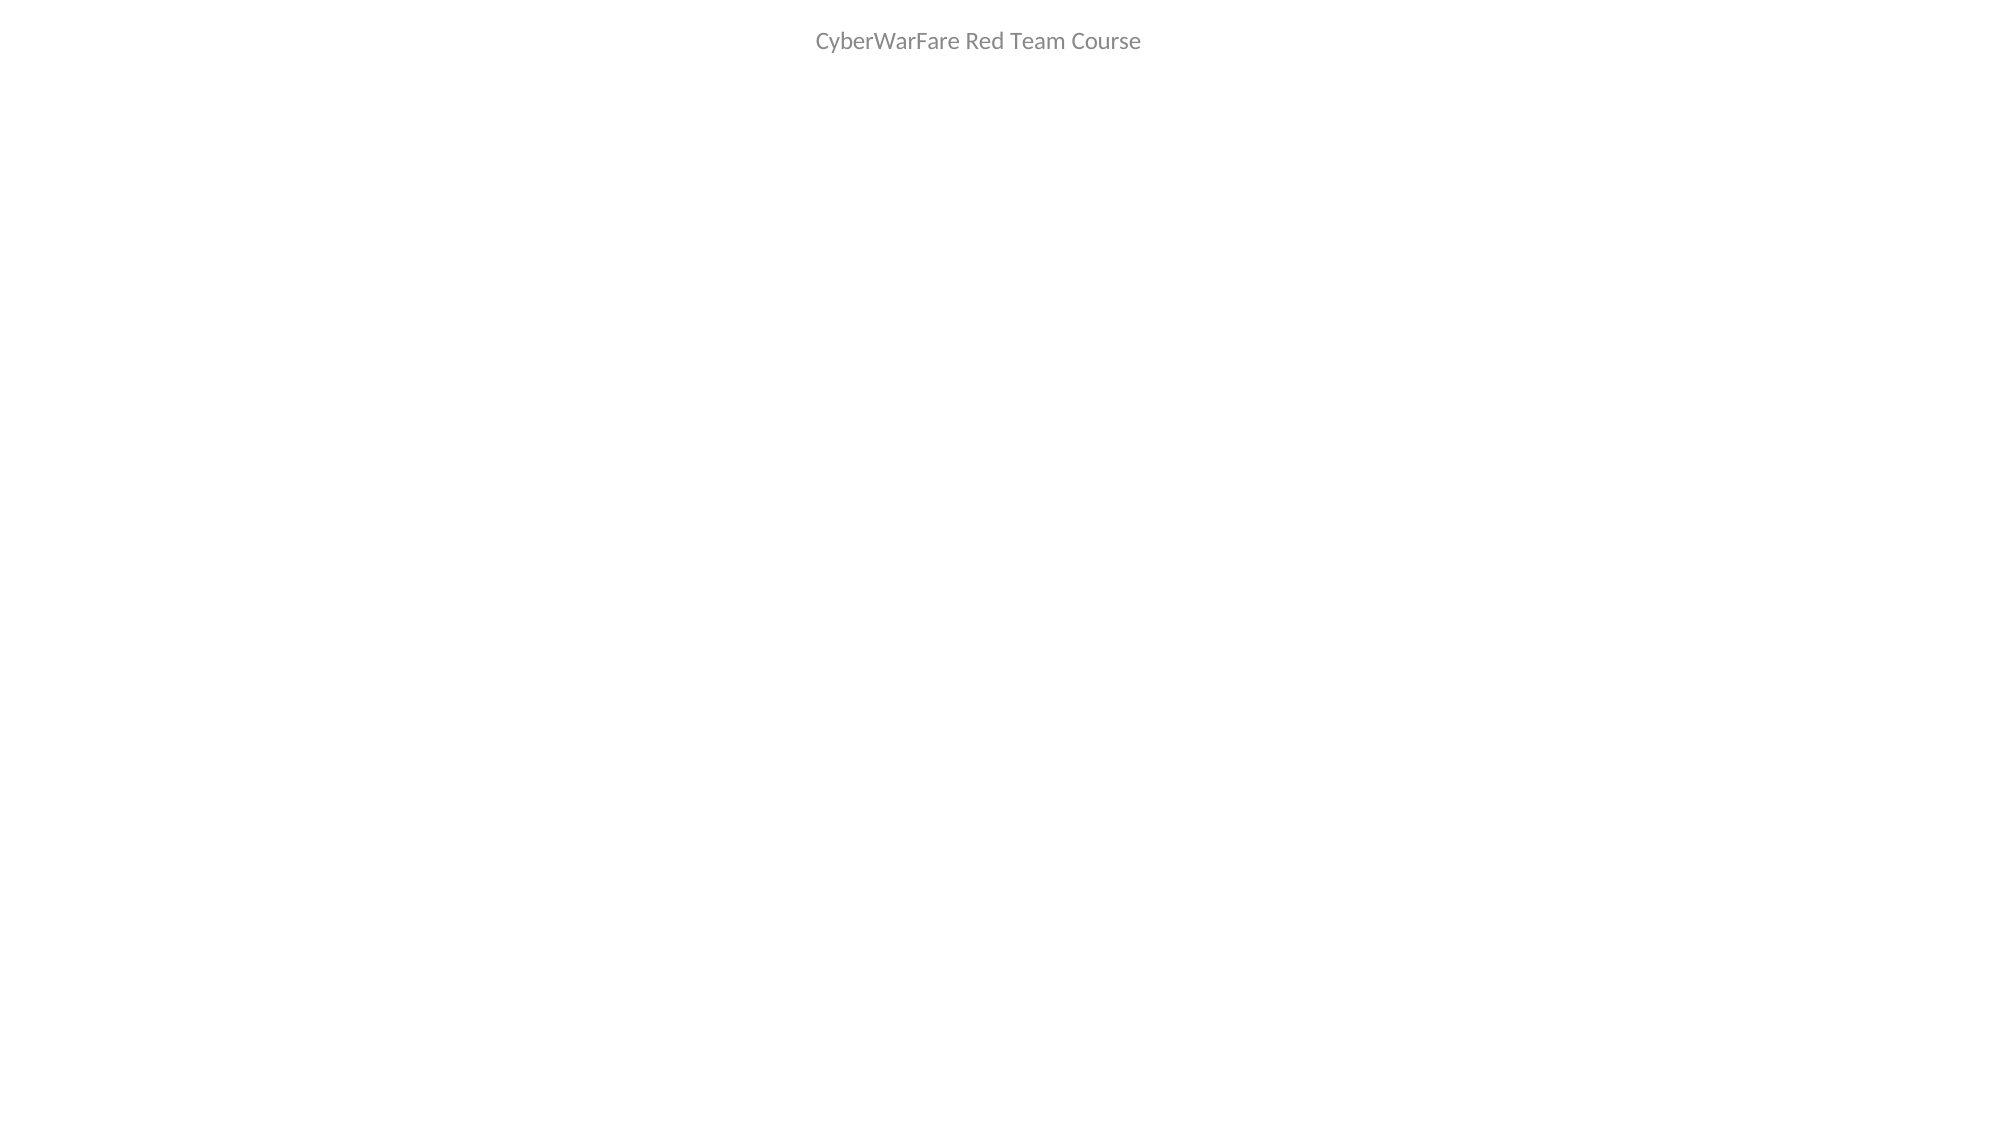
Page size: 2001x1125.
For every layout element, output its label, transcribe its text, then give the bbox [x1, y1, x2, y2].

text CyberWarFare Red Team Course [0, 25, 1957, 56]
